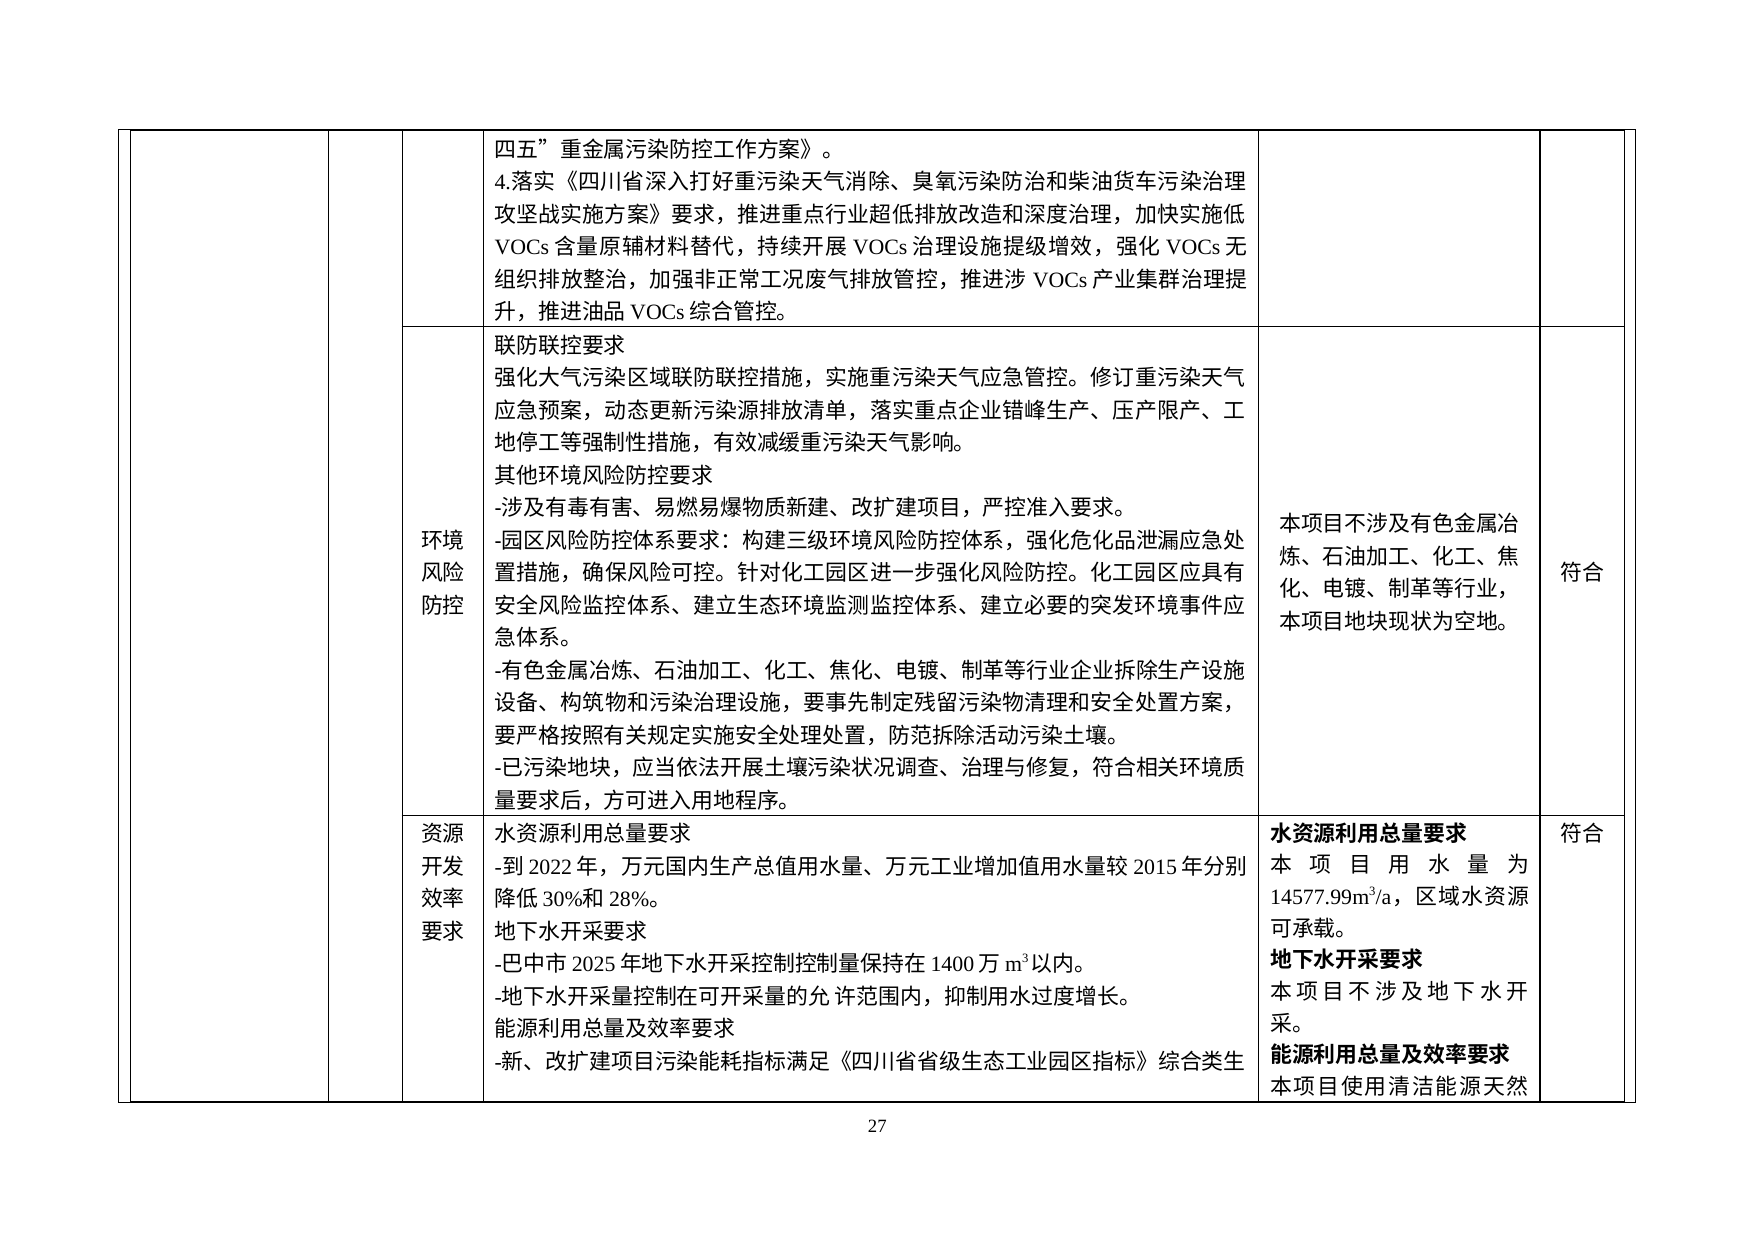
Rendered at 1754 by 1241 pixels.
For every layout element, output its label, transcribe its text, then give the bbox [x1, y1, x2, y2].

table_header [1541, 131, 1624, 326]
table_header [131, 131, 328, 1101]
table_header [1259, 131, 1539, 326]
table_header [484, 131, 1258, 326]
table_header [1625, 130, 1635, 1102]
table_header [329, 131, 402, 1101]
table_header 表1-13 项目与巴中市生态环境分区管控相关要求的符合性分析 根据分析，本项目符合巴中市“生态环境分区管控”生态环境管控的相关要求。 [484, 327, 1258, 815]
table_header 表1-13 项目与巴中市生态环境分区管控相关要求的符合性分析 根据分析，本项目符合巴中市“生态环境分区管控”生态环境管控的相关要求。 [1259, 327, 1539, 815]
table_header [1541, 816, 1624, 1101]
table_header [119, 130, 130, 1102]
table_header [403, 816, 483, 1101]
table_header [1259, 816, 1539, 1101]
table_header 表1-13 项目与巴中市生态环境分区管控相关要求的符合性分析 根据分析，本项目符合巴中市“生态环境分区管控”生态环境管控的相关要求。 [403, 327, 483, 815]
table_header 表1-13 项目与巴中市生态环境分区管控相关要求的符合性分析 根据分析，本项目符合巴中市“生态环境分区管控”生态环境管控的相关要求。 [1541, 327, 1624, 815]
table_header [403, 131, 483, 326]
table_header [484, 816, 1258, 1101]
